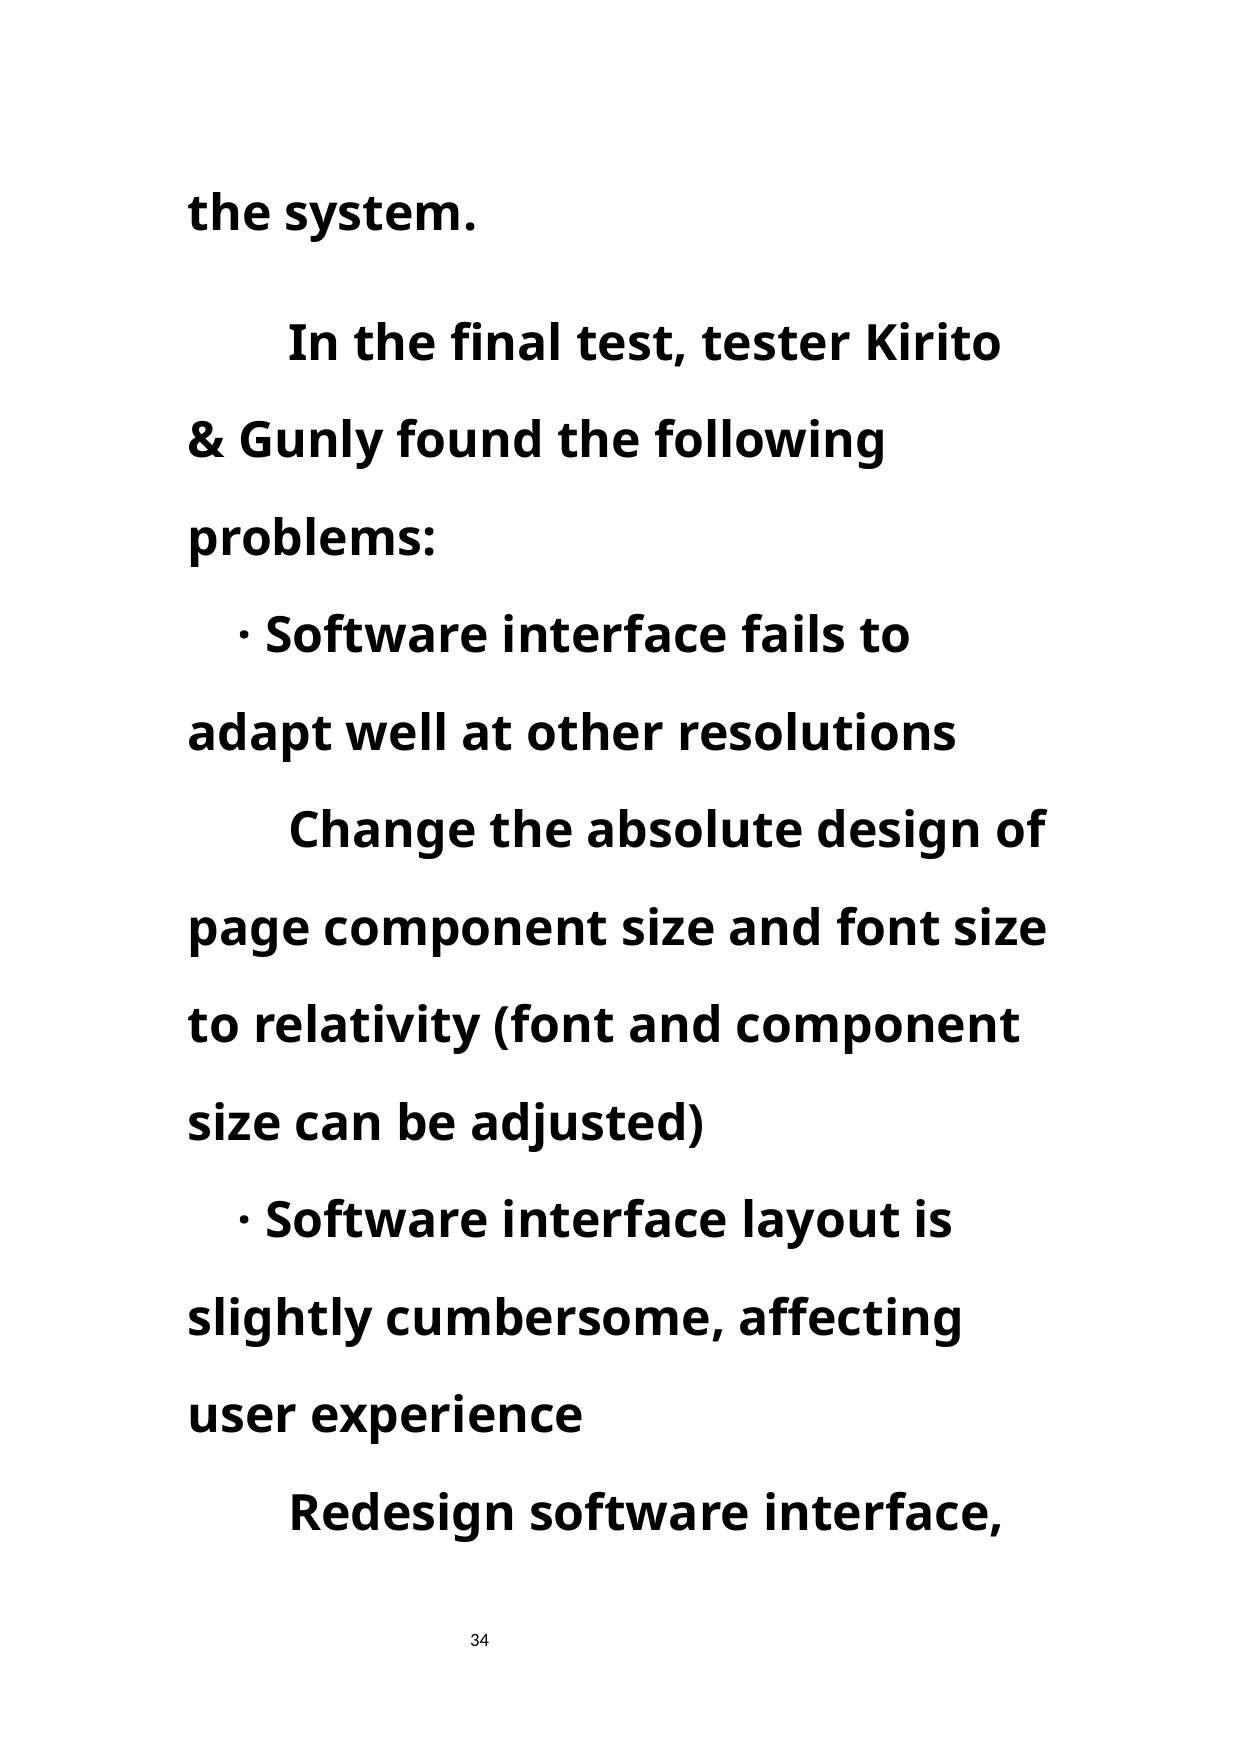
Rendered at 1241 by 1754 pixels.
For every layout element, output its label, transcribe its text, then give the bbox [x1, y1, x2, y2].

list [187, 162, 1053, 259]
list · Software interface layout is slightly cumbersome, affecting user experience [187, 1169, 1053, 1462]
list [187, 1462, 1053, 1559]
list Change the absolute design of page component size and font size to relativity (font and component size can be adjusted) [187, 779, 1053, 1169]
list In the final test, tester Kirito & Gunly found the following problems: [187, 292, 1053, 584]
list · Software interface fails to adapt well at other resolutions [187, 584, 1053, 779]
